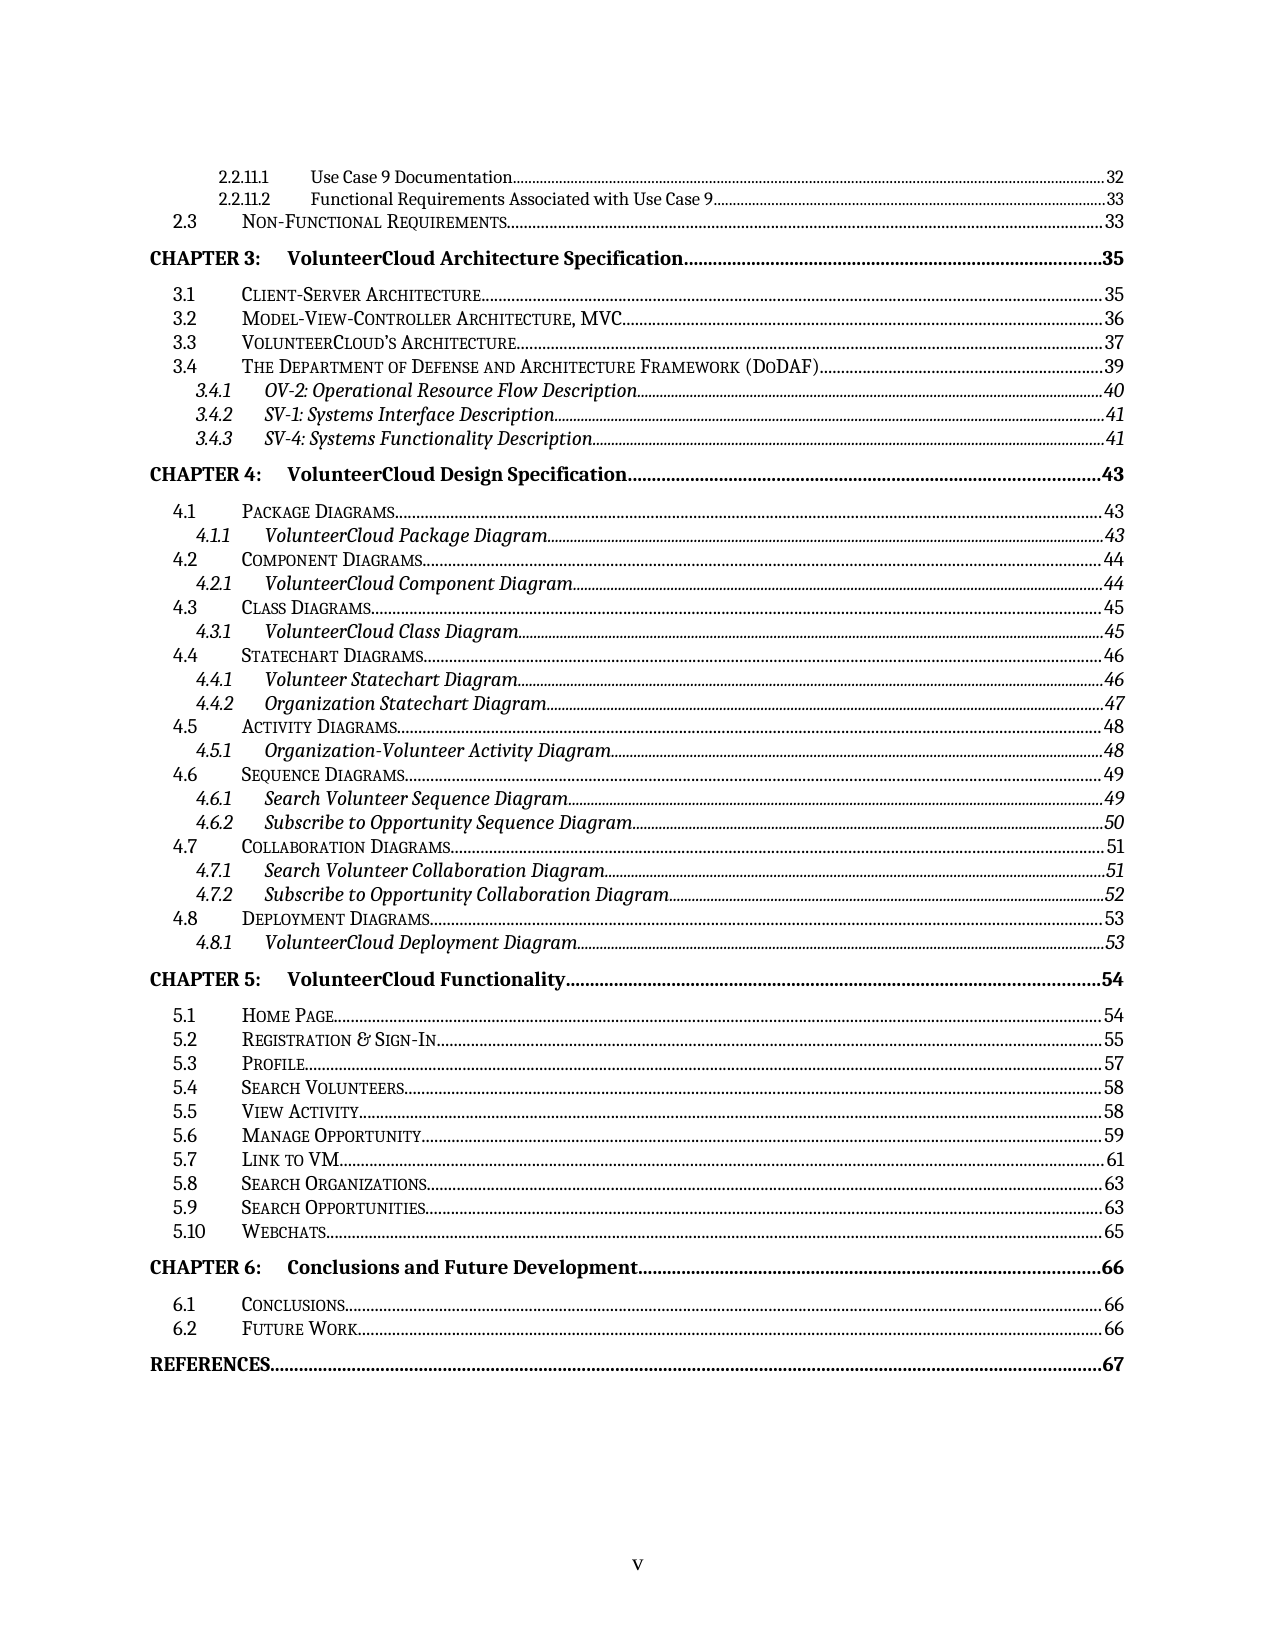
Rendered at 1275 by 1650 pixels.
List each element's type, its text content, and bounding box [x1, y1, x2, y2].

text 2.2.11.1 Use Case 9 Documentation 32 [219, 167, 1125, 188]
text 4.8 Deployment Diagrams 53 [173, 907, 1125, 931]
text 4.8.1 VolunteerCloud Deployment Diagram 53 [196, 931, 1125, 955]
text 2.3 Non-Functional Requirements 33 [173, 210, 1125, 234]
text 3.1 Client-Server Architecture 35 [173, 283, 1125, 307]
text 4.2.1 VolunteerCloud Component Diagram 44 [196, 571, 1125, 595]
text 2.2.11.2 Functional Requirements Associated with Use Case 9 33 [219, 188, 1125, 210]
text 6.2 Future Work 66 [173, 1316, 1125, 1340]
text CHAPTER 4: VolunteerCloud Design Specification 43 [150, 463, 1125, 487]
text 5.2 Registration & Sign-In 55 [173, 1028, 1125, 1052]
text 4.3.1 VolunteerCloud Class Diagram 45 [196, 619, 1125, 643]
text 4.7.1 Search Volunteer Collaboration Diagram 51 [196, 859, 1125, 883]
text 4.1.1 VolunteerCloud Package Diagram 43 [196, 523, 1125, 547]
text 4.6.1 Search Volunteer Sequence Diagram 49 [196, 787, 1125, 811]
text 4.7 Collaboration Diagrams 51 [173, 835, 1125, 859]
text 4.1 Package Diagrams 43 [173, 499, 1125, 523]
text REFERENCES 67 [150, 1353, 1125, 1377]
text 5.1 Home Page 54 [173, 1004, 1125, 1028]
text 3.3 VolunteerCloud’s Architecture 37 [173, 331, 1125, 355]
text 4.2 Component Diagrams 44 [173, 547, 1125, 571]
text 4.6.2 Subscribe to Opportunity Sequence Diagram 50 [196, 811, 1125, 835]
text 5.9 Search Opportunities 63 [173, 1195, 1125, 1219]
text 3.4.3 SV-4: Systems Functionality Description 41 [196, 427, 1125, 451]
text 4.5 Activity Diagrams 48 [173, 715, 1125, 739]
text 5.7 Link to VM 61 [173, 1147, 1125, 1171]
text 4.4.2 Organization Statechart Diagram 47 [196, 691, 1125, 715]
text 4.4.1 Volunteer Statechart Diagram 46 [196, 667, 1125, 691]
text 3.4.1 OV-2: Operational Resource Flow Description 40 [196, 379, 1125, 403]
text 5.6 Manage Opportunity 59 [173, 1123, 1125, 1147]
text CHAPTER 5: VolunteerCloud Functionality 54 [150, 967, 1125, 991]
text 3.2 Model-View-Controller Architecture, MVC 36 [173, 307, 1125, 331]
text 5.8 Search Organizations 63 [173, 1171, 1125, 1195]
text 6.1 Conclusions 66 [173, 1292, 1125, 1316]
text 3.4.2 SV-1: Systems Interface Description 41 [196, 403, 1125, 427]
text 4.6 Sequence Diagrams 49 [173, 763, 1125, 787]
text 3.4 The Department of Defense and Architecture Framework (DoDAF) 39 [812, 355, 1125, 379]
text 4.3 Class Diagrams 45 [173, 595, 1125, 619]
text CHAPTER 3: VolunteerCloud Architecture Specification 35 [150, 246, 1125, 270]
text 3.4 The Department of Defense and Architecture Framework (DoDAF) 39 [173, 355, 753, 379]
text 5.10 Webchats 65 [173, 1219, 1125, 1243]
text 4.4 Statechart Diagrams 46 [173, 643, 1125, 667]
text 5.3 Profile 57 [173, 1052, 1125, 1076]
text 5.4 Search Volunteers 58 [173, 1076, 1125, 1099]
text 5.5 View Activity 58 [173, 1099, 1125, 1123]
text 4.5.1 Organization-Volunteer Activity Diagram 48 [196, 739, 1125, 763]
text 4.7.2 Subscribe to Opportunity Collaboration Diagram 52 [196, 883, 1125, 907]
text CHAPTER 6: Conclusions and Future Development 66 [150, 1256, 1125, 1280]
